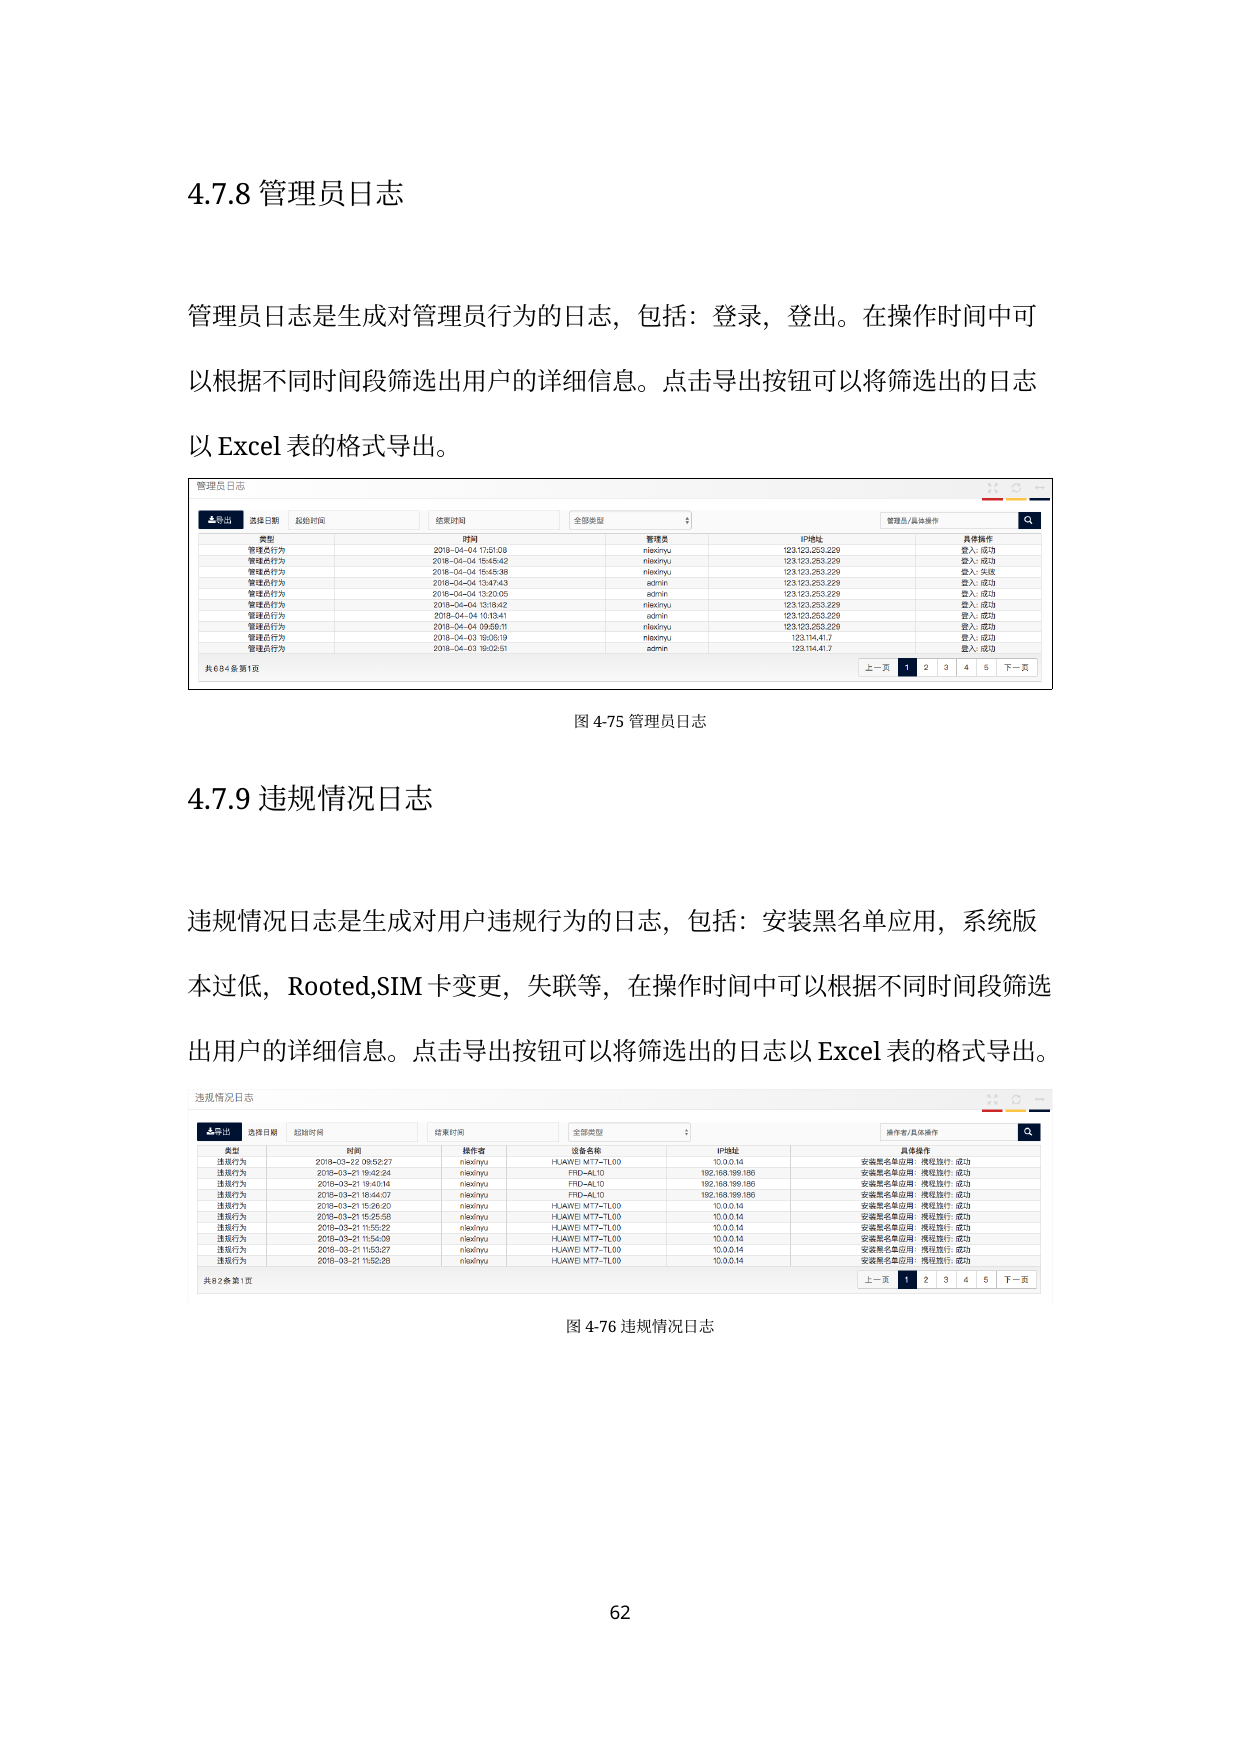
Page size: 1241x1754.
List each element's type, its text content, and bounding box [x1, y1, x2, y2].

picture [187, 1089, 1053, 1303]
subtitle 4.7.9 违规情况日志 [187, 764, 1053, 829]
text 图 4-76 违规情况日志 [187, 1310, 1053, 1342]
text 图 4-75 管理员日志 [187, 705, 1053, 737]
picture [189, 479, 1052, 689]
subtitle 4.7.8 管理员日志 [187, 160, 1053, 225]
text 违规情况日志是生成对用户违规行为的日志，包括：安装黑名单应用，系统版本过低，Rooted,SIM卡变更，失联等，在操作时间中可以根据不同时间段筛选出用户的详细信息。点击导出按钮可以将筛选出的日志以Excel表的格式导出。 [187, 887, 1053, 1082]
text 管理员日志是生成对管理员行为的日志，包括：登录，登出。在操作时间中可以根据不同时间段筛选出用户的详细信息。点击导出按钮可以将筛选出的日志以Excel表的格式导出。 [187, 282, 1053, 477]
